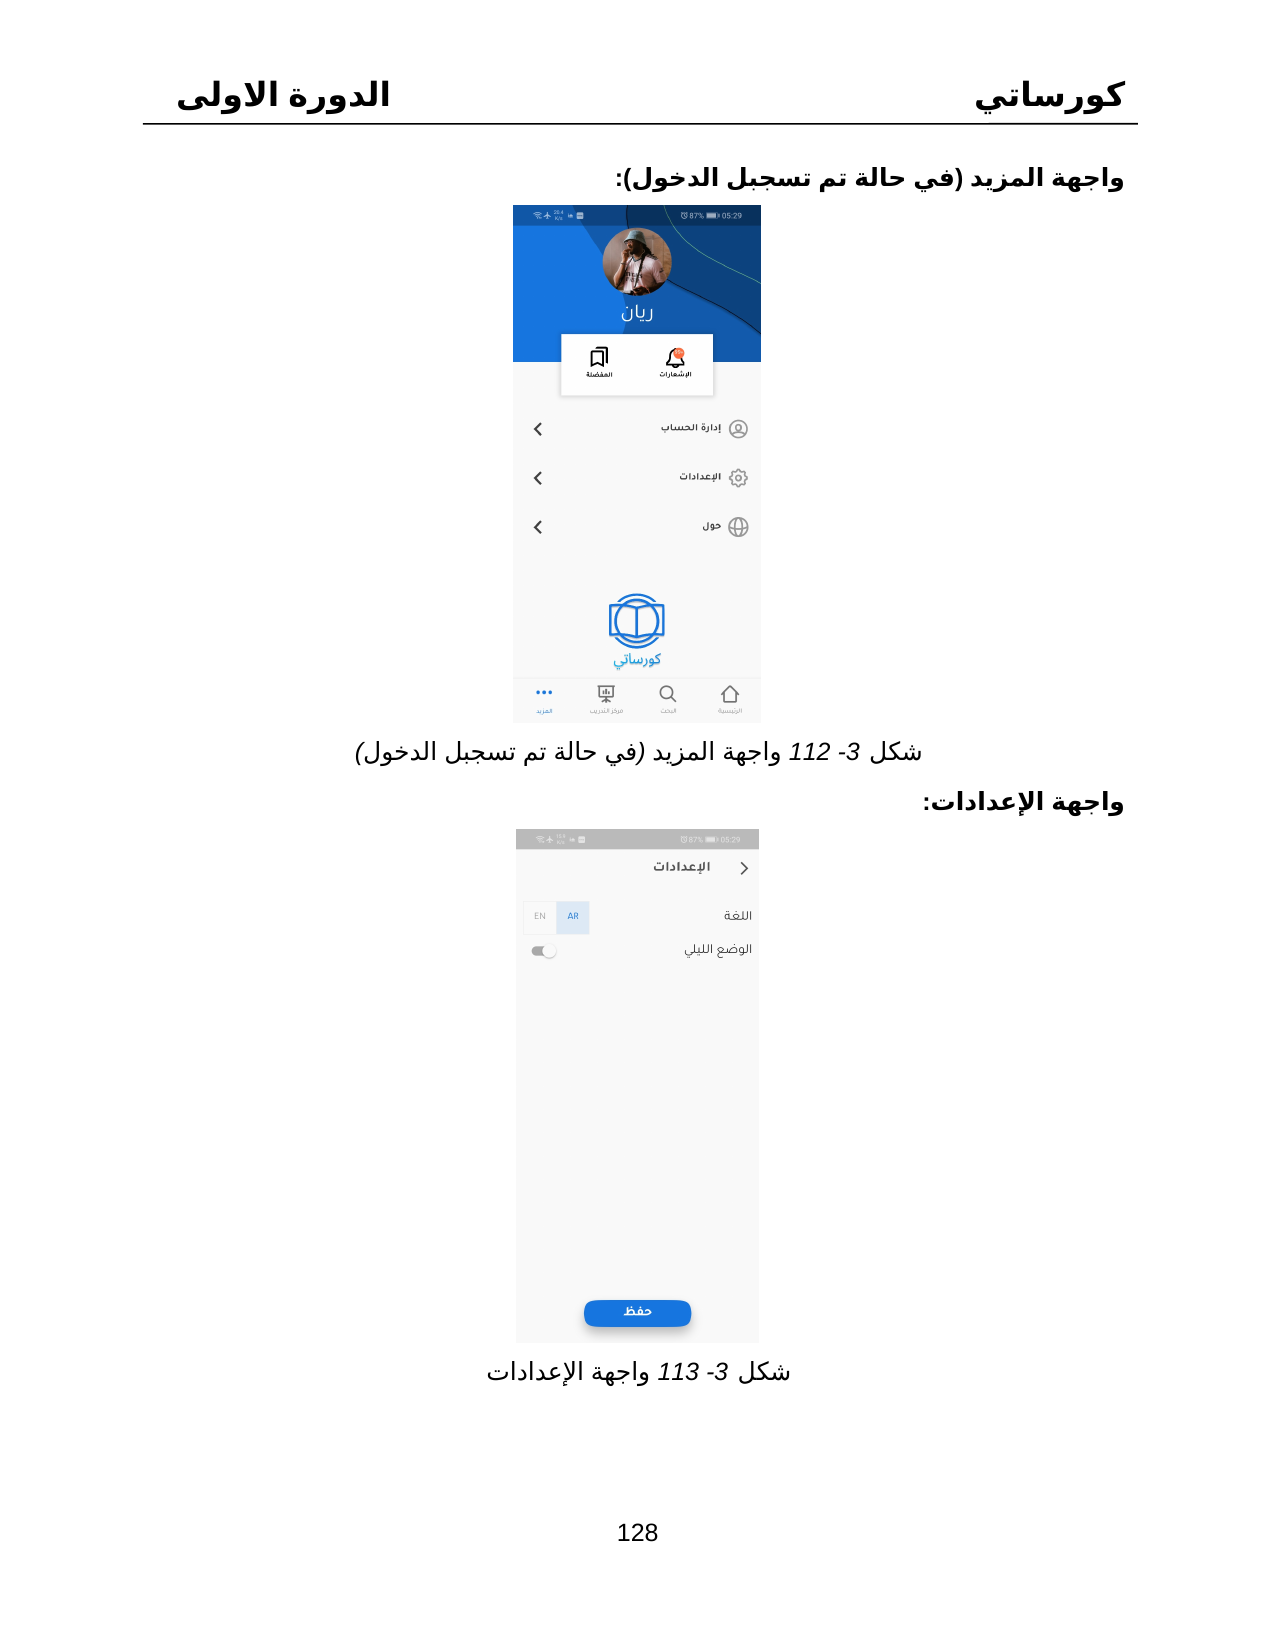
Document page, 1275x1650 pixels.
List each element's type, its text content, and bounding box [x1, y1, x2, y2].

subtitle واجهة المزيد (في حالة تم تسجبل الدخول): [150, 162, 1125, 191]
picture [513, 205, 761, 723]
subtitle واجهة الإعدادات: [150, 787, 1125, 816]
picture [516, 829, 759, 1343]
text شكل 3- 113 واجهة الإعدادات [150, 1357, 1125, 1386]
text شكل 3- 112 واجهة المزيد (في حالة تم تسجبل الدخول) [150, 737, 1125, 766]
